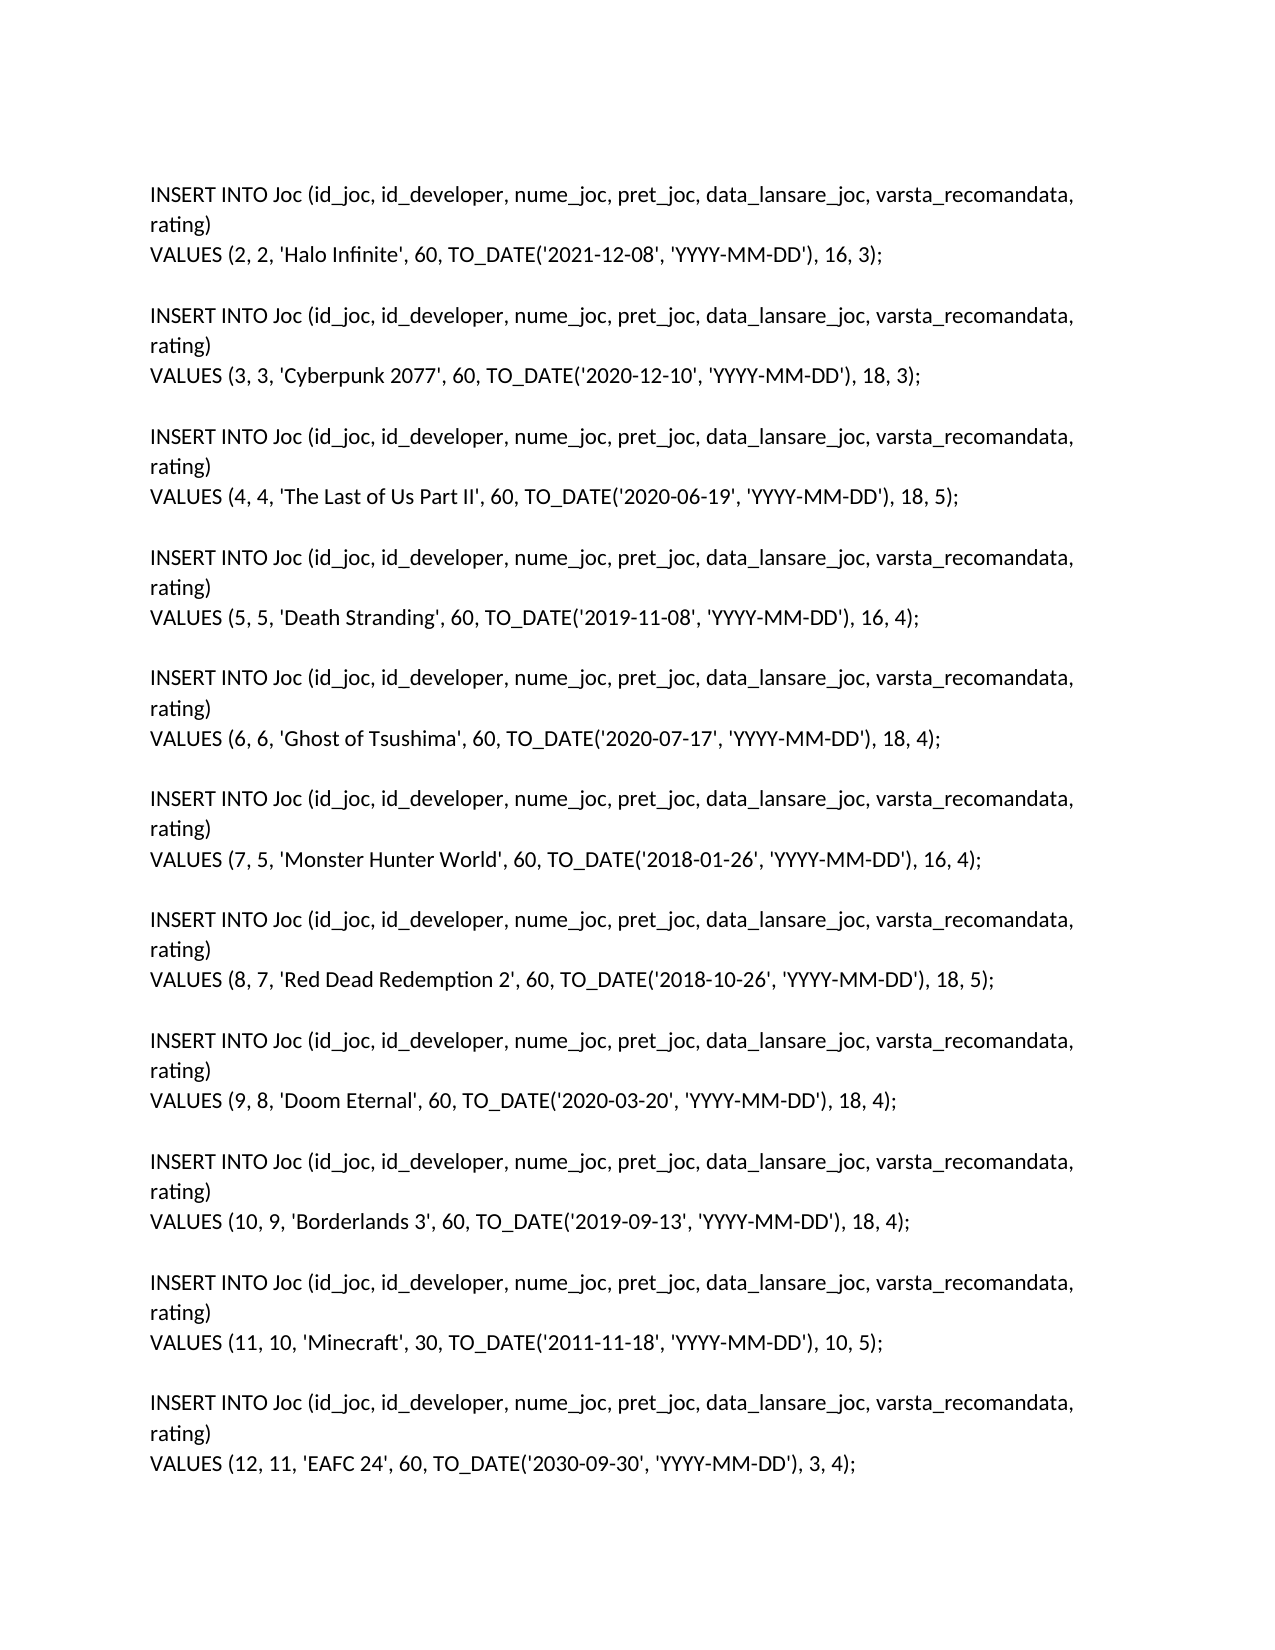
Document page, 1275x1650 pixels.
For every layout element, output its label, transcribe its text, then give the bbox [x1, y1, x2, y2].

text VALUES (8, 7, 'Red Dead Redemption 2', 60, TO_DATE('2018-10-26', 'YYYY-MM-DD'), 18, 5); [150, 966, 1125, 994]
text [150, 1388, 1125, 1447]
text VALUES (7, 5, 'Monster Hunter World', 60, TO_DATE('2018-01-26', 'YYYY-MM-DD'), 16, 4); [150, 845, 1125, 873]
text VALUES (12, 11, 'EAFC 24', 60, TO_DATE('2030-09-30', 'YYYY-MM-DD'), 3, 4); [150, 1449, 1125, 1477]
text VALUES (3, 3, 'Cyberpunk 2077', 60, TO_DATE('2020-12-10', 'YYYY-MM-DD'), 18, 3); [150, 361, 1125, 389]
text INSERT INTO Joc (id_joc, id_developer, nume_joc, pret_joc, data_lansare_joc, varsta_recomandata, rating) [150, 784, 1125, 843]
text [150, 180, 1125, 238]
text INSERT INTO Joc (id_joc, id_developer, nume_joc, pret_joc, data_lansare_joc, varsta_recomandata, rating) [150, 1268, 1125, 1326]
text INSERT INTO Joc (id_joc, id_developer, nume_joc, pret_joc, data_lansare_joc, varsta_recomandata, rating) [150, 1147, 1125, 1205]
text VALUES (6, 6, 'Ghost of Tsushima', 60, TO_DATE('2020-07-17', 'YYYY-MM-DD'), 18, 4); [150, 724, 1125, 752]
text INSERT INTO Joc (id_joc, id_developer, nume_joc, pret_joc, data_lansare_joc, varsta_recomandata, rating) [150, 301, 1125, 359]
text VALUES (11, 10, 'Minecraft', 30, TO_DATE('2011-11-18', 'YYYY-MM-DD'), 10, 5); [150, 1328, 1125, 1356]
text INSERT INTO Joc (id_joc, id_developer, nume_joc, pret_joc, data_lansare_joc, varsta_recomandata, rating) [150, 905, 1125, 963]
text INSERT INTO Joc (id_joc, id_developer, nume_joc, pret_joc, data_lansare_joc, varsta_recomandata, rating) [150, 543, 1125, 601]
text VALUES (2, 2, 'Halo Infinite', 60, TO_DATE('2021-12-08', 'YYYY-MM-DD'), 16, 3); [150, 241, 1125, 269]
text VALUES (10, 9, 'Borderlands 3', 60, TO_DATE('2019-09-13', 'YYYY-MM-DD'), 18, 4); [150, 1207, 1125, 1235]
text VALUES (9, 8, 'Doom Eternal', 60, TO_DATE('2020-03-20', 'YYYY-MM-DD'), 18, 4); [150, 1086, 1125, 1114]
text VALUES (5, 5, 'Death Stranding', 60, TO_DATE('2019-11-08', 'YYYY-MM-DD'), 16, 4); [150, 603, 1125, 631]
text INSERT INTO Joc (id_joc, id_developer, nume_joc, pret_joc, data_lansare_joc, varsta_recomandata, rating) [150, 422, 1125, 480]
text INSERT INTO Joc (id_joc, id_developer, nume_joc, pret_joc, data_lansare_joc, varsta_recomandata, rating) [150, 663, 1125, 722]
text VALUES (4, 4, 'The Last of Us Part II', 60, TO_DATE('2020-06-19', 'YYYY-MM-DD'), 18, 5); [150, 482, 1125, 510]
text INSERT INTO Joc (id_joc, id_developer, nume_joc, pret_joc, data_lansare_joc, varsta_recomandata, rating) [150, 1026, 1125, 1084]
